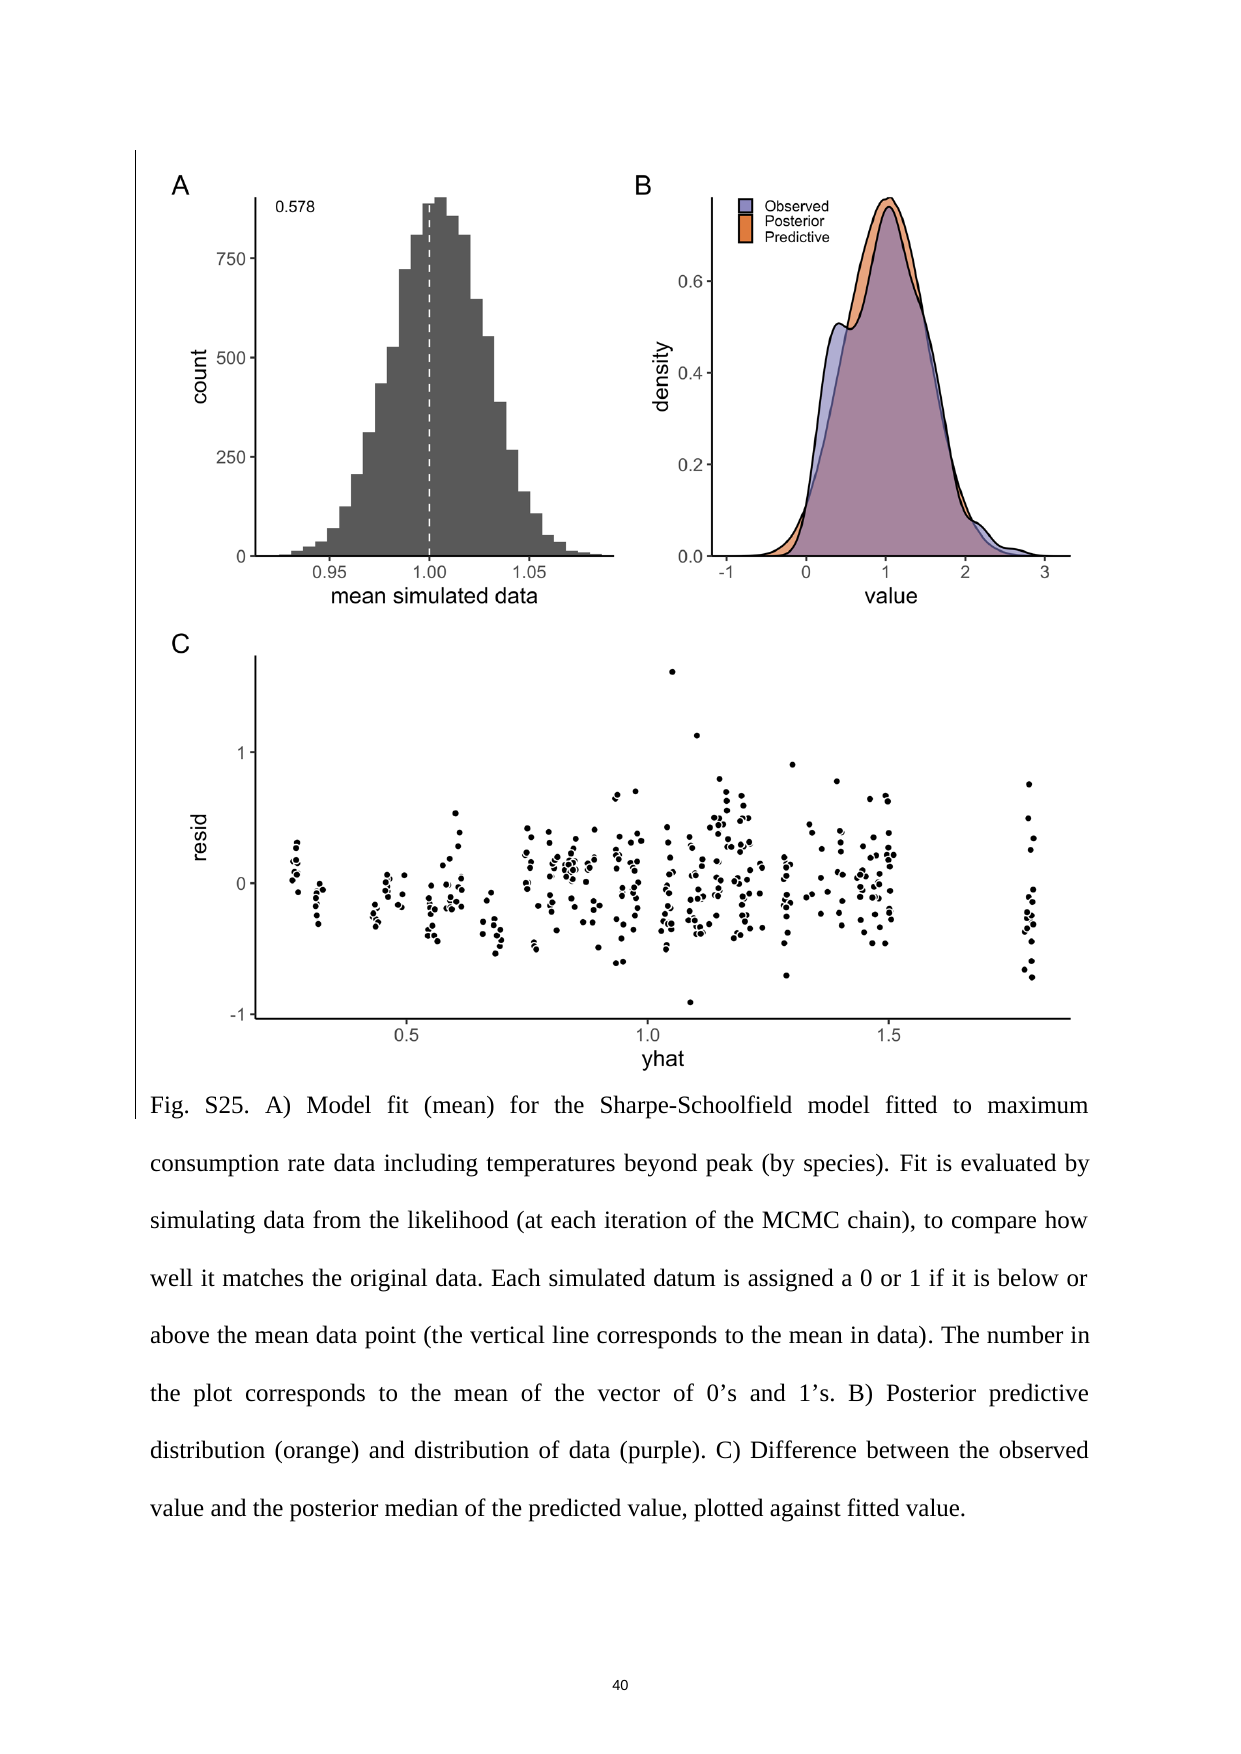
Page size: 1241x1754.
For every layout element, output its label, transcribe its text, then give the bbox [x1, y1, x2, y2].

picture [150, 150, 1091, 1091]
text Fig. S25. A) Model fit (mean) for the Sharpe-Schoolfield model fitted to maximum consumption rate data including temperatures beyond peak (by species). Fit is evaluated by simulating data from the likelihood (at each iteration of the MCMC chain), to compare how well it matches the original data. Each simulated datum is assigned a 0 or 1 if it is below or above the mean data point (the vertical line corresponds to the mean in data). The number in the plot corresponds to the mean of the vector of 0’s and 1’s. B) Posterior predictive distribution (orange) and distribution of data (purple). C) Difference between the observed value and the posterior median of the predicted value, plotted against fitted value. [150, 1091, 1090, 1522]
